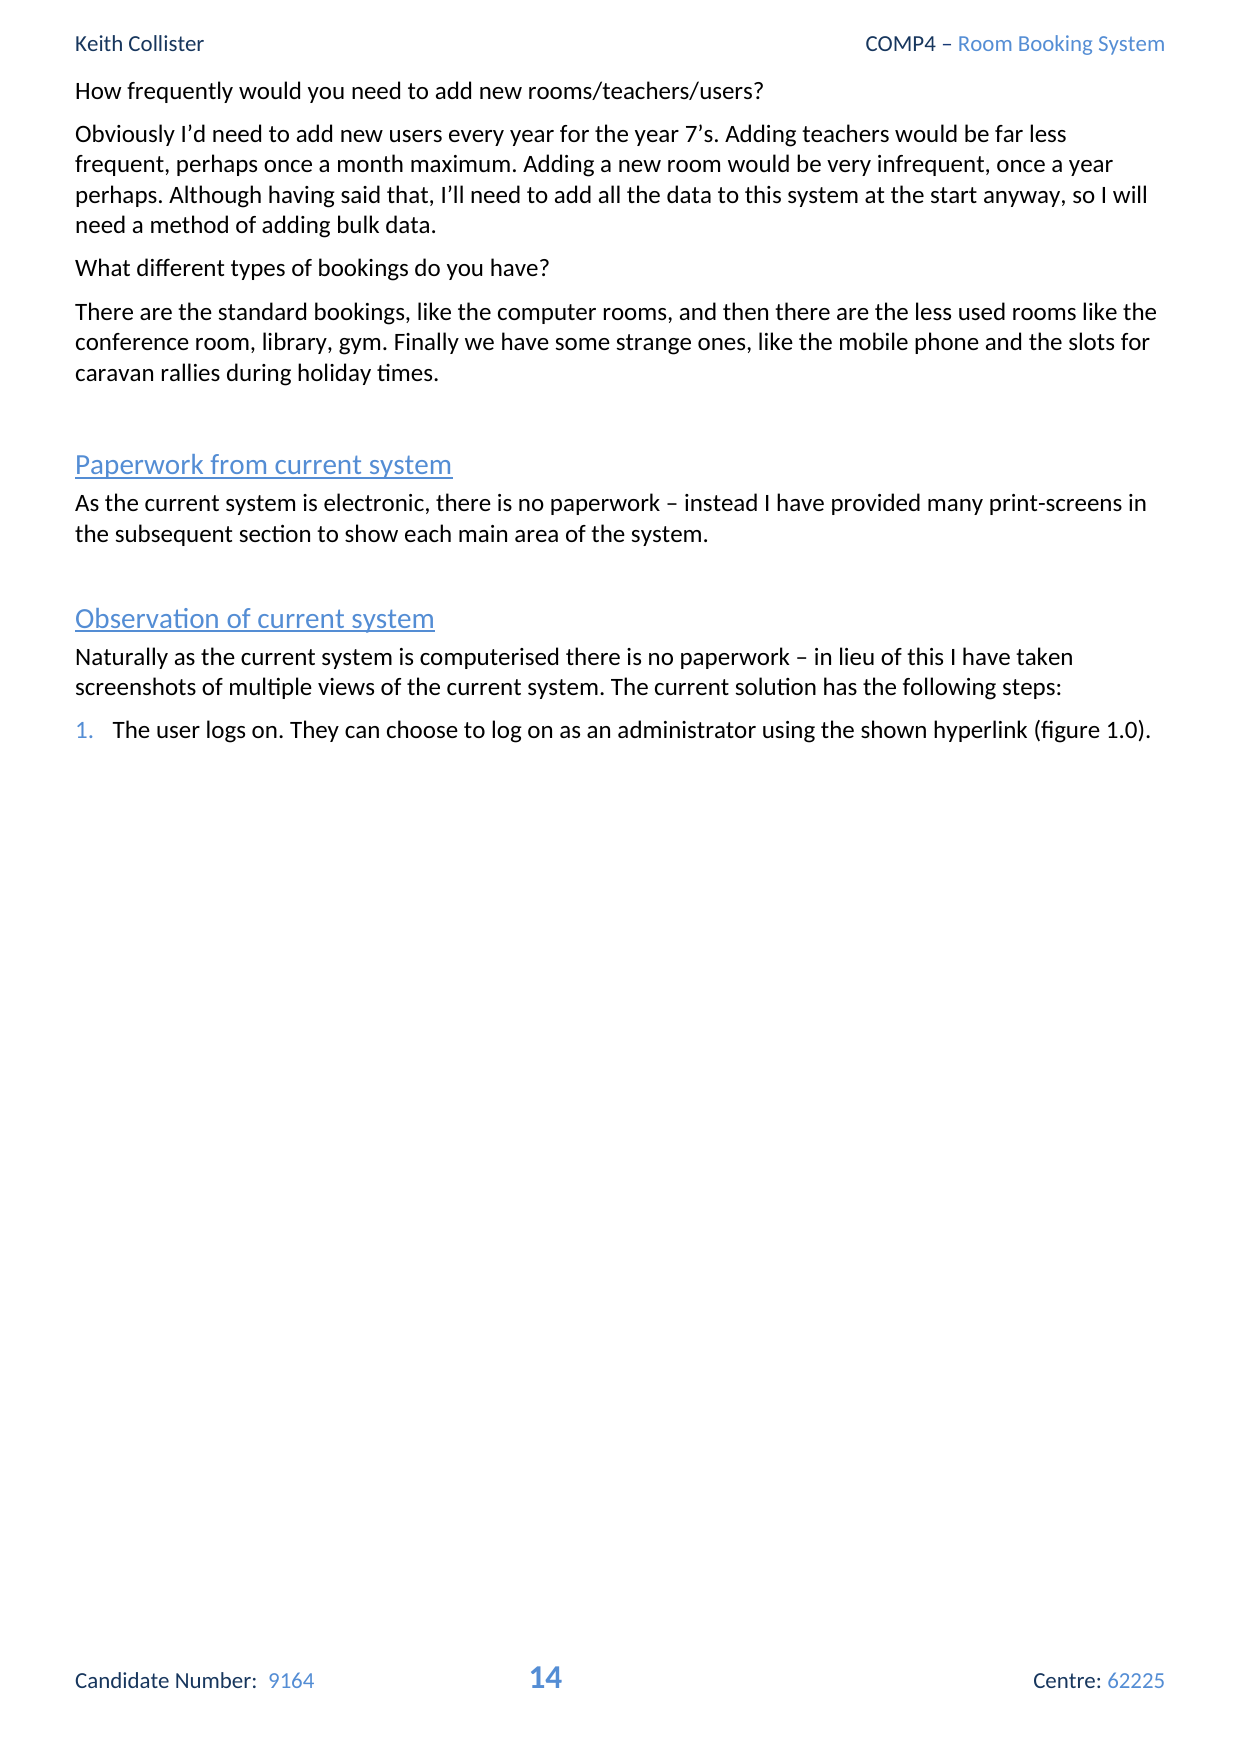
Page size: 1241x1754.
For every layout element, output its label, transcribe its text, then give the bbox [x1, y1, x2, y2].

text As the current system is electronic, there is no paperwork – instead I have provided many print-screens in the subsequent section to show each main area of the system. [75, 487, 1165, 579]
text What different types of bookings do you have? [75, 253, 1165, 283]
list The user logs on. They can choose to log on as an administrator using the shown hyperlink (figure 1.0). [75, 714, 1165, 745]
subtitle Observation of current system [75, 600, 1165, 635]
text There are the standard bookings, like the computer rooms, and then there are the less used rooms like the conference room, library, gym. Finally we have some strange ones, like the mobile phone and the slots for caravan rallies during holiday times. [75, 296, 1165, 387]
text How frequently would you need to add new rooms/teachers/users? [75, 75, 1165, 106]
text Naturally as the current system is computerised there is no paperwork – in lieu of this I have taken screenshots of multiple views of the current system. The current solution has the following steps: [75, 641, 1165, 702]
subtitle Paperwork from current system [75, 408, 1165, 482]
text Obviously I’d need to add new users every year for the year 7’s. Adding teachers would be far less frequent, perhaps once a month maximum. Adding a new room would be very infrequent, once a year perhaps. Although having said that, I’ll need to add all the data to this system at the start anyway, so I will need a method of adding bulk data. [75, 118, 1165, 240]
